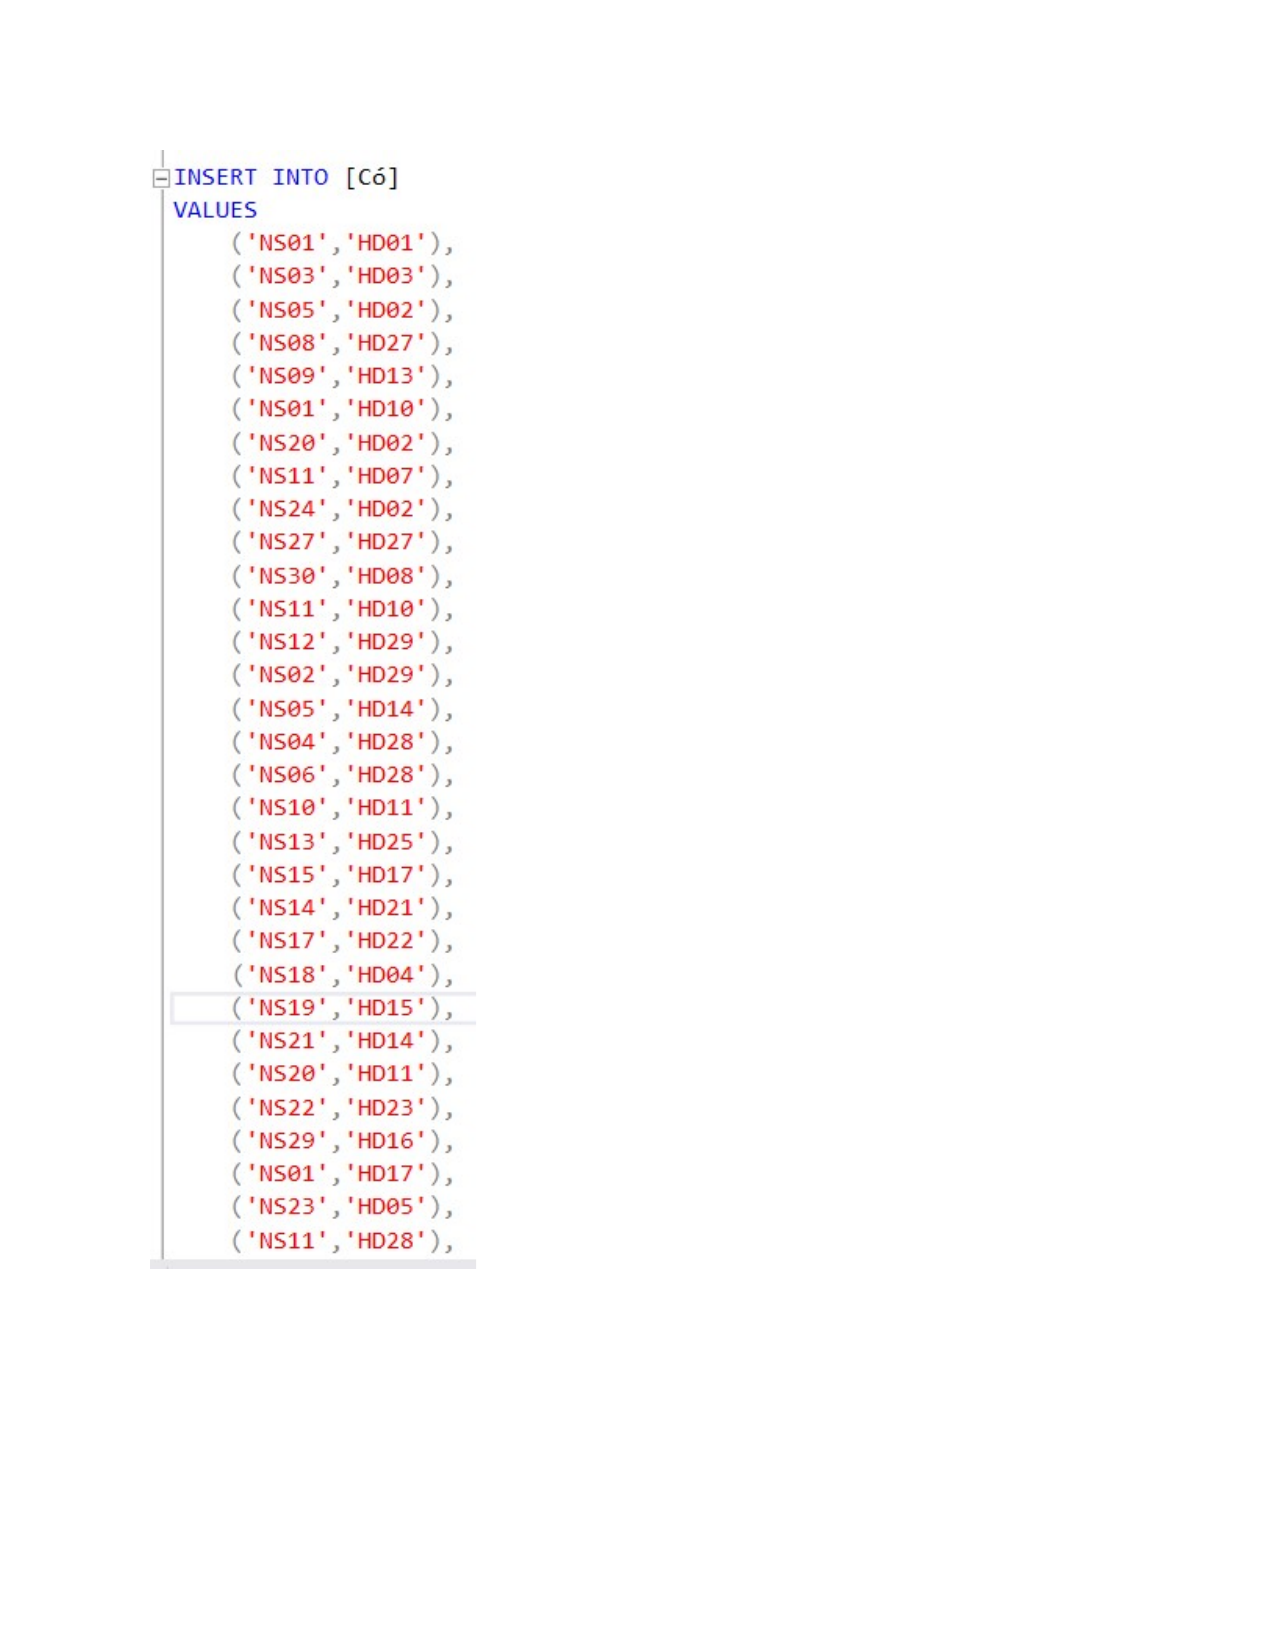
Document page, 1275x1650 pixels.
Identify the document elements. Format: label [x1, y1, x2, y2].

picture [150, 150, 477, 1269]
